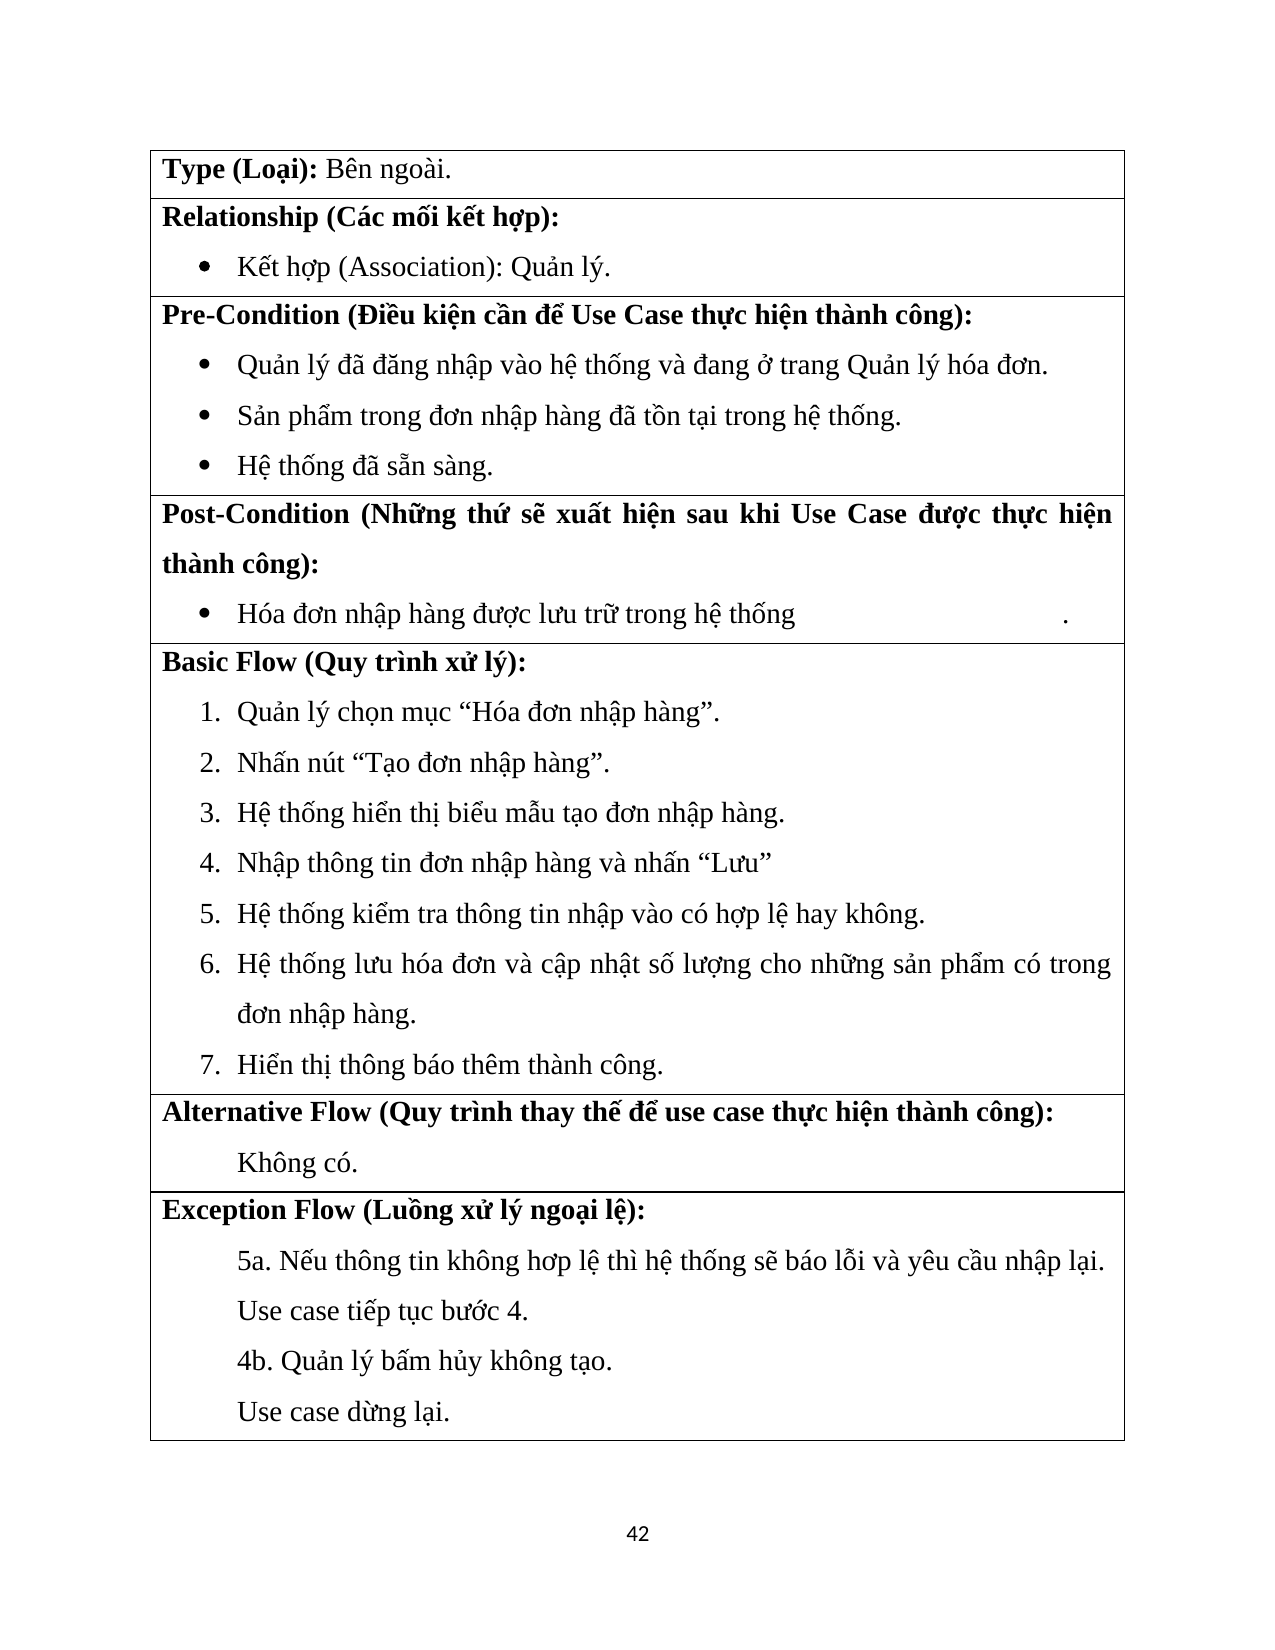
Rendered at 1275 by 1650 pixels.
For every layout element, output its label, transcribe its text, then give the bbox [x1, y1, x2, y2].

table_cell Pre-Condition (Điều kiện cần để Use Case thực hiện thành công): Quản lý đã đăng nhập vào hệ thống và đang ở trang Quản lý hóa đơn. Sản phẩm trong đơn nhập hàng đã tồn tại trong hệ thống. Hệ thống đã sẵn sàng. [151, 297, 1124, 495]
table_cell Basic Flow (Quy trình xử lý): Quản lý chọn mục “Hóa đơn nhập hàng”. Nhấn nút “Tạo đơn nhập hàng”. Hệ thống hiển thị biểu mẫu tạo đơn nhập hàng. Nhập thông tin đơn nhập hàng và nhấn “Lưu” Hệ thống kiểm tra thông tin nhập vào có hợp lệ hay không. Hệ thống lưu hóa đơn và cập nhật số lượng cho những sản phẩm có trong đơn nhập hàng. Hiển thị thông báo thêm thành công. [151, 644, 1124, 1093]
table_cell Post-Condition (Những thứ sẽ xuất hiện sau khi Use Case được thực hiện thành công): Hóa đơn nhập hàng được lưu trữ trong hệ thống . [151, 496, 1124, 643]
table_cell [151, 151, 1124, 198]
table_cell Exception Flow (Luồng xử lý ngoại lệ): 5a. Nếu thông tin không hơp lệ thì hệ thống sẽ báo lỗi và yêu cầu nhập lại. Use case tiếp tục bước 4. 4b. Quản lý bấm hủy không tạo. Use case dừng lại. [151, 1193, 1124, 1440]
table_cell Alternative Flow (Quy trình thay thế để use case thực hiện thành công): Không có. [151, 1095, 1124, 1191]
table_cell Relationship (Các mối kết hợp): Kết hợp (Association): Quản lý. [151, 199, 1124, 296]
